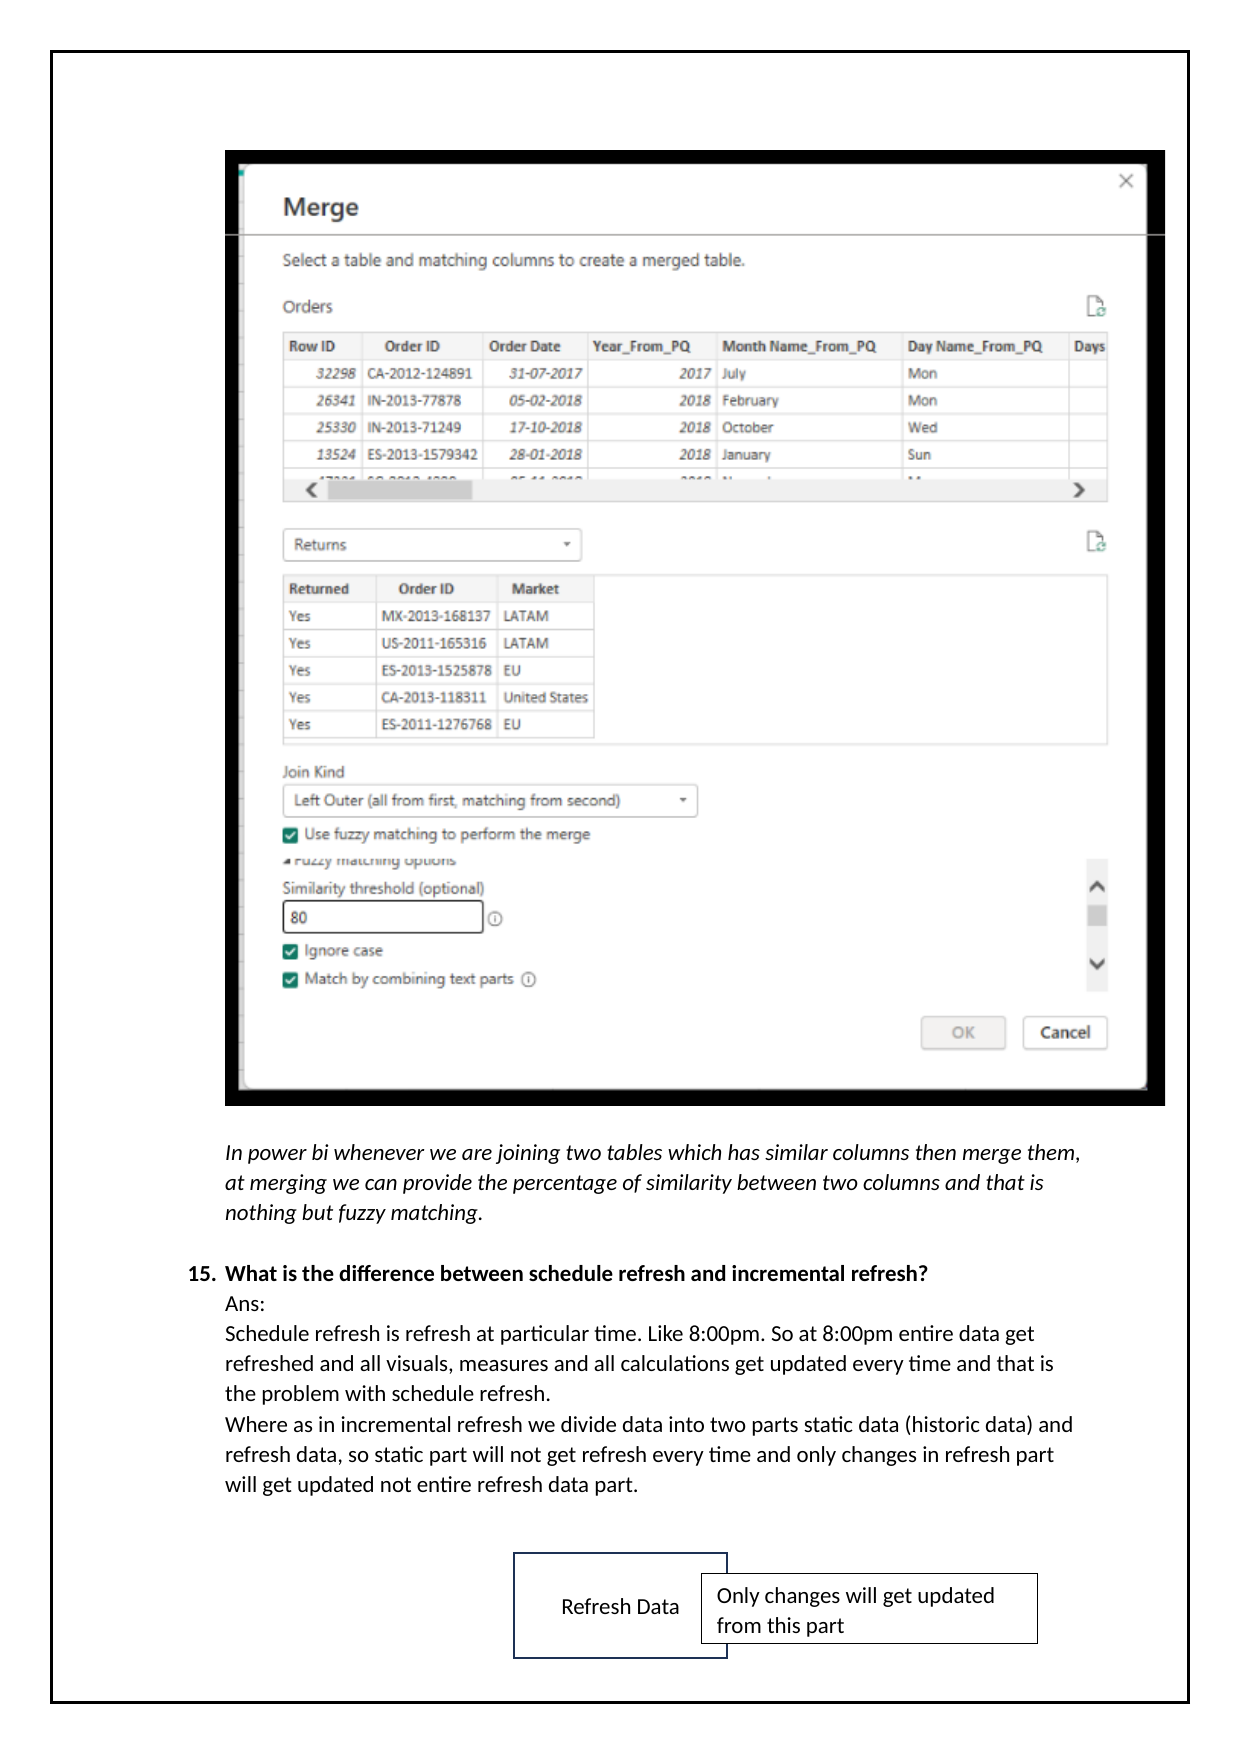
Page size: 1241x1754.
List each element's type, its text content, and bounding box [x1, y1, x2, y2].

list Ans: [225, 1289, 1090, 1317]
list Schedule refresh is refresh at particular time. Like 8:00pm. So at 8:00pm entire data get refreshed and all visuals, measures and all calculations get updated every time and that is the problem with schedule refresh. [225, 1319, 1090, 1407]
picture [225, 150, 1166, 1106]
list In power bi whenever we are joining two tables which has similar columns then merge them, at merging we can provide the percentage of similarity between two columns and that is nothing but fuzzy matching. [225, 1138, 1090, 1226]
list What is the difference between schedule refresh and incremental refresh? [187, 1259, 1090, 1287]
list Where as in incremental refresh we divide data into two parts static data (historic data) and refresh data, so static part will not get refresh every time and only changes in refresh part will get updated not entire refresh data part. [225, 1410, 1090, 1498]
